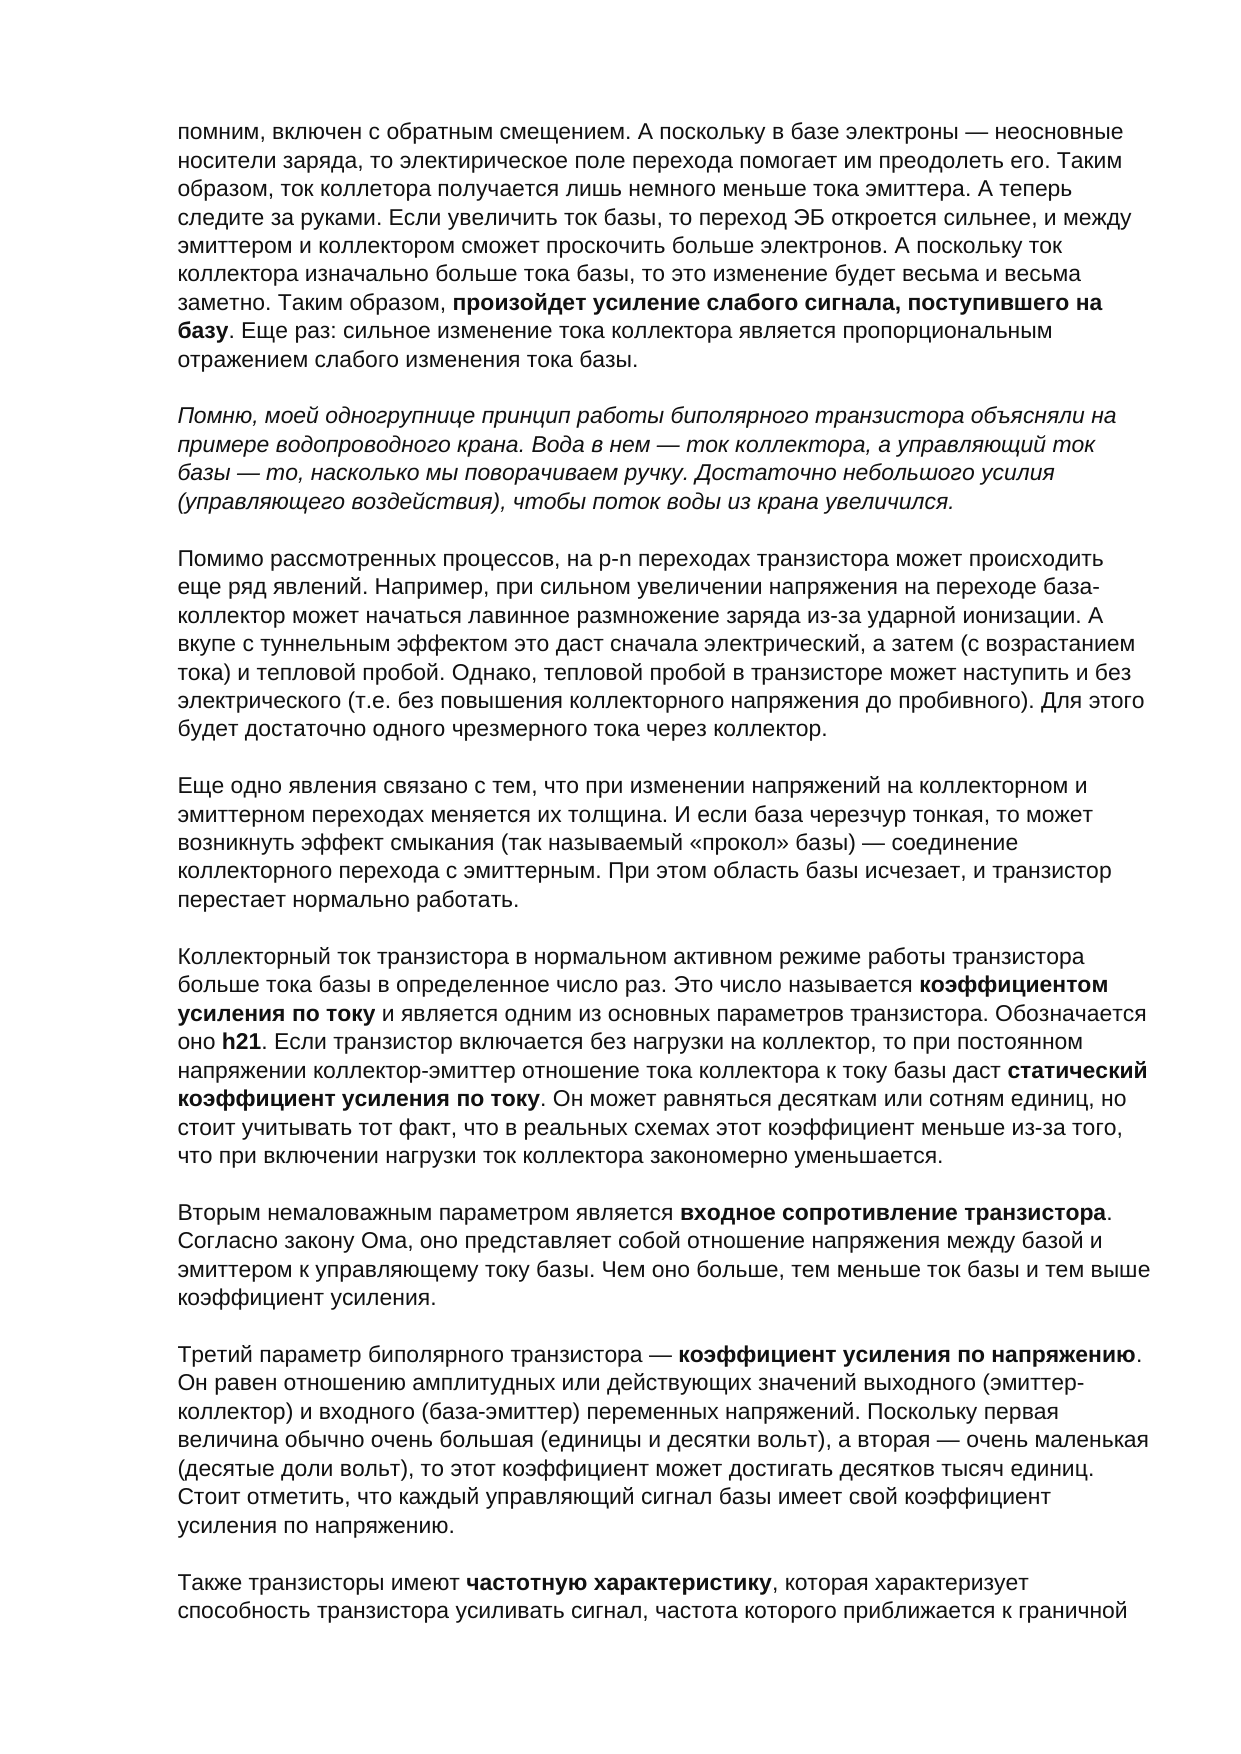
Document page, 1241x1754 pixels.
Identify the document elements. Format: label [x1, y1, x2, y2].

text [177, 118, 1152, 1623]
